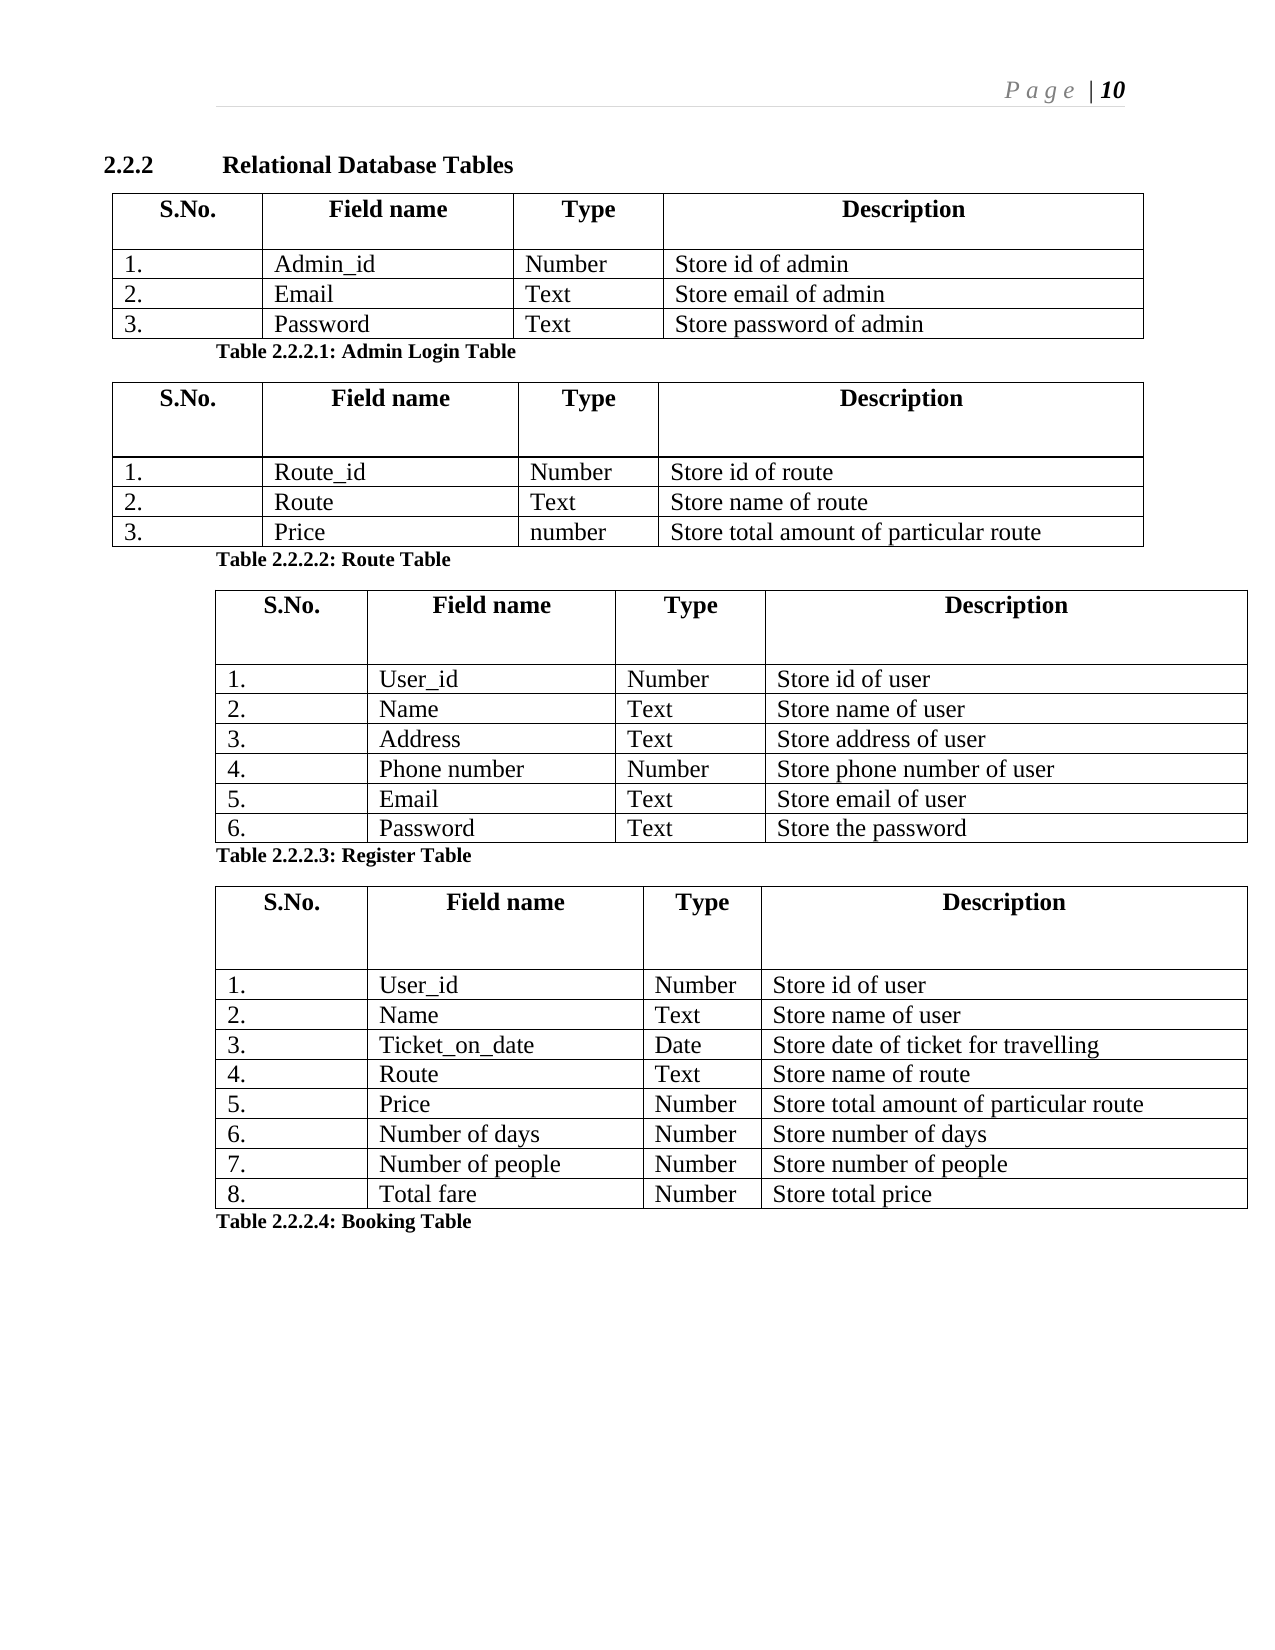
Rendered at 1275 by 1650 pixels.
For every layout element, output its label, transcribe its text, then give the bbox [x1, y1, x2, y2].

table_cell Text [514, 309, 663, 338]
table_cell Route_id [263, 458, 518, 486]
table_cell 5. [216, 1089, 367, 1118]
table_header S.No. [113, 194, 262, 248]
table_cell Text [616, 724, 765, 753]
table_cell 3. [113, 517, 262, 546]
table_cell Number [644, 970, 761, 999]
table_header S.No. [216, 591, 367, 663]
table_cell Store email of admin [664, 279, 1143, 308]
table_cell Store name of route [659, 487, 1143, 516]
table_cell Store id of admin [664, 250, 1143, 278]
table_cell 1. [216, 665, 367, 693]
table_header Field name [263, 383, 518, 456]
table_cell Store name of route [762, 1060, 1247, 1088]
table_header Description [664, 194, 1143, 248]
table_cell Number [644, 1089, 761, 1118]
table_cell 3. [216, 724, 367, 753]
table_header Description [659, 383, 1143, 456]
table_cell Address [368, 724, 615, 753]
table_cell number [519, 517, 658, 546]
text Table 2.2.2.2: Route Table [216, 547, 1125, 571]
table_cell Text [644, 1000, 761, 1029]
table_cell Store id of user [766, 665, 1247, 693]
text Table 2.2.2.3: Register Table [216, 843, 1125, 867]
table_cell Number [644, 1119, 761, 1148]
table_cell Store id of user [762, 970, 1247, 999]
table_cell Store email of user [766, 784, 1247, 812]
table_cell Number [616, 665, 765, 693]
table_cell Ticket_on_date [368, 1030, 643, 1058]
table_cell 2. [113, 279, 262, 308]
table_cell Number [644, 1149, 761, 1178]
table_cell Admin_id [263, 250, 513, 278]
table_cell Password [263, 309, 513, 338]
table_cell Store total amount of particular route [659, 517, 1143, 546]
table_header Description [762, 887, 1247, 969]
table_cell Text [519, 487, 658, 516]
table_header S.No. [113, 383, 262, 456]
table_cell Date [644, 1030, 761, 1058]
subtitle 2.2.2 Relational Database Tables [102, 150, 1125, 179]
table_cell Store name of user [766, 694, 1247, 723]
table_cell 4. [216, 754, 367, 783]
table_cell 1. [113, 250, 262, 278]
table_cell Email [368, 784, 615, 812]
table_header S.No. [216, 887, 367, 969]
table_cell Store number of people [762, 1149, 1247, 1178]
table_cell Number of days [368, 1119, 643, 1148]
table_cell 3. [113, 309, 262, 338]
table_cell 8. [216, 1179, 367, 1207]
table_cell 5. [216, 784, 367, 812]
table_cell Password [368, 814, 615, 842]
table_cell Phone number [368, 754, 615, 783]
table_cell Text [514, 279, 663, 308]
table_cell Store password of admin [664, 309, 1143, 338]
table_cell Store total amount of particular route [762, 1089, 1247, 1118]
table_header Field name [263, 194, 513, 248]
table_cell Store address of user [766, 724, 1247, 753]
table_cell Store id of route [659, 458, 1143, 486]
table_cell Price [368, 1089, 643, 1118]
table_cell Email [263, 279, 513, 308]
text Table 2.2.2.4: Booking Table [216, 1209, 1125, 1233]
table_cell 1. [216, 970, 367, 999]
table_cell Total fare [368, 1179, 643, 1207]
table_cell Text [616, 814, 765, 842]
table_header Field name [368, 887, 643, 969]
table_cell Name [368, 694, 615, 723]
table_cell User_id [368, 970, 643, 999]
table_cell Route [263, 487, 518, 516]
table_cell Text [616, 784, 765, 812]
table_cell 2. [113, 487, 262, 516]
table_cell Store the password [766, 814, 1247, 842]
table_cell Route [368, 1060, 643, 1088]
table_cell Number [514, 250, 663, 278]
table_cell 6. [216, 1119, 367, 1148]
table_cell 3. [216, 1030, 367, 1058]
table_cell 2. [216, 1000, 367, 1029]
table_cell Name [368, 1000, 643, 1029]
table_cell Number [519, 458, 658, 486]
table_cell Store name of user [762, 1000, 1247, 1029]
table_cell User_id [368, 665, 615, 693]
table_cell 4. [216, 1060, 367, 1088]
table_header Type [514, 194, 663, 248]
table_cell Text [644, 1060, 761, 1088]
table_cell 7. [216, 1149, 367, 1178]
table_cell Number [616, 754, 765, 783]
table_cell Store date of ticket for travelling [762, 1030, 1247, 1058]
table_cell 1. [113, 458, 262, 486]
table_cell Store total price [762, 1179, 1247, 1207]
table_cell Store number of days [762, 1119, 1247, 1148]
table_cell Number of people [368, 1149, 643, 1178]
table_cell Price [263, 517, 518, 546]
text Table 2.2.2.1: Admin Login Table [216, 339, 1125, 363]
table_cell Store phone number of user [766, 754, 1247, 783]
table_header Field name [368, 591, 615, 663]
table_header Description [766, 591, 1247, 663]
table_cell Number [644, 1179, 761, 1207]
table_cell Text [616, 694, 765, 723]
table_header Type [519, 383, 658, 456]
table_header Type [616, 591, 765, 663]
table_cell 6. [216, 814, 367, 842]
table_cell 2. [216, 694, 367, 723]
table_header Type [644, 887, 761, 969]
